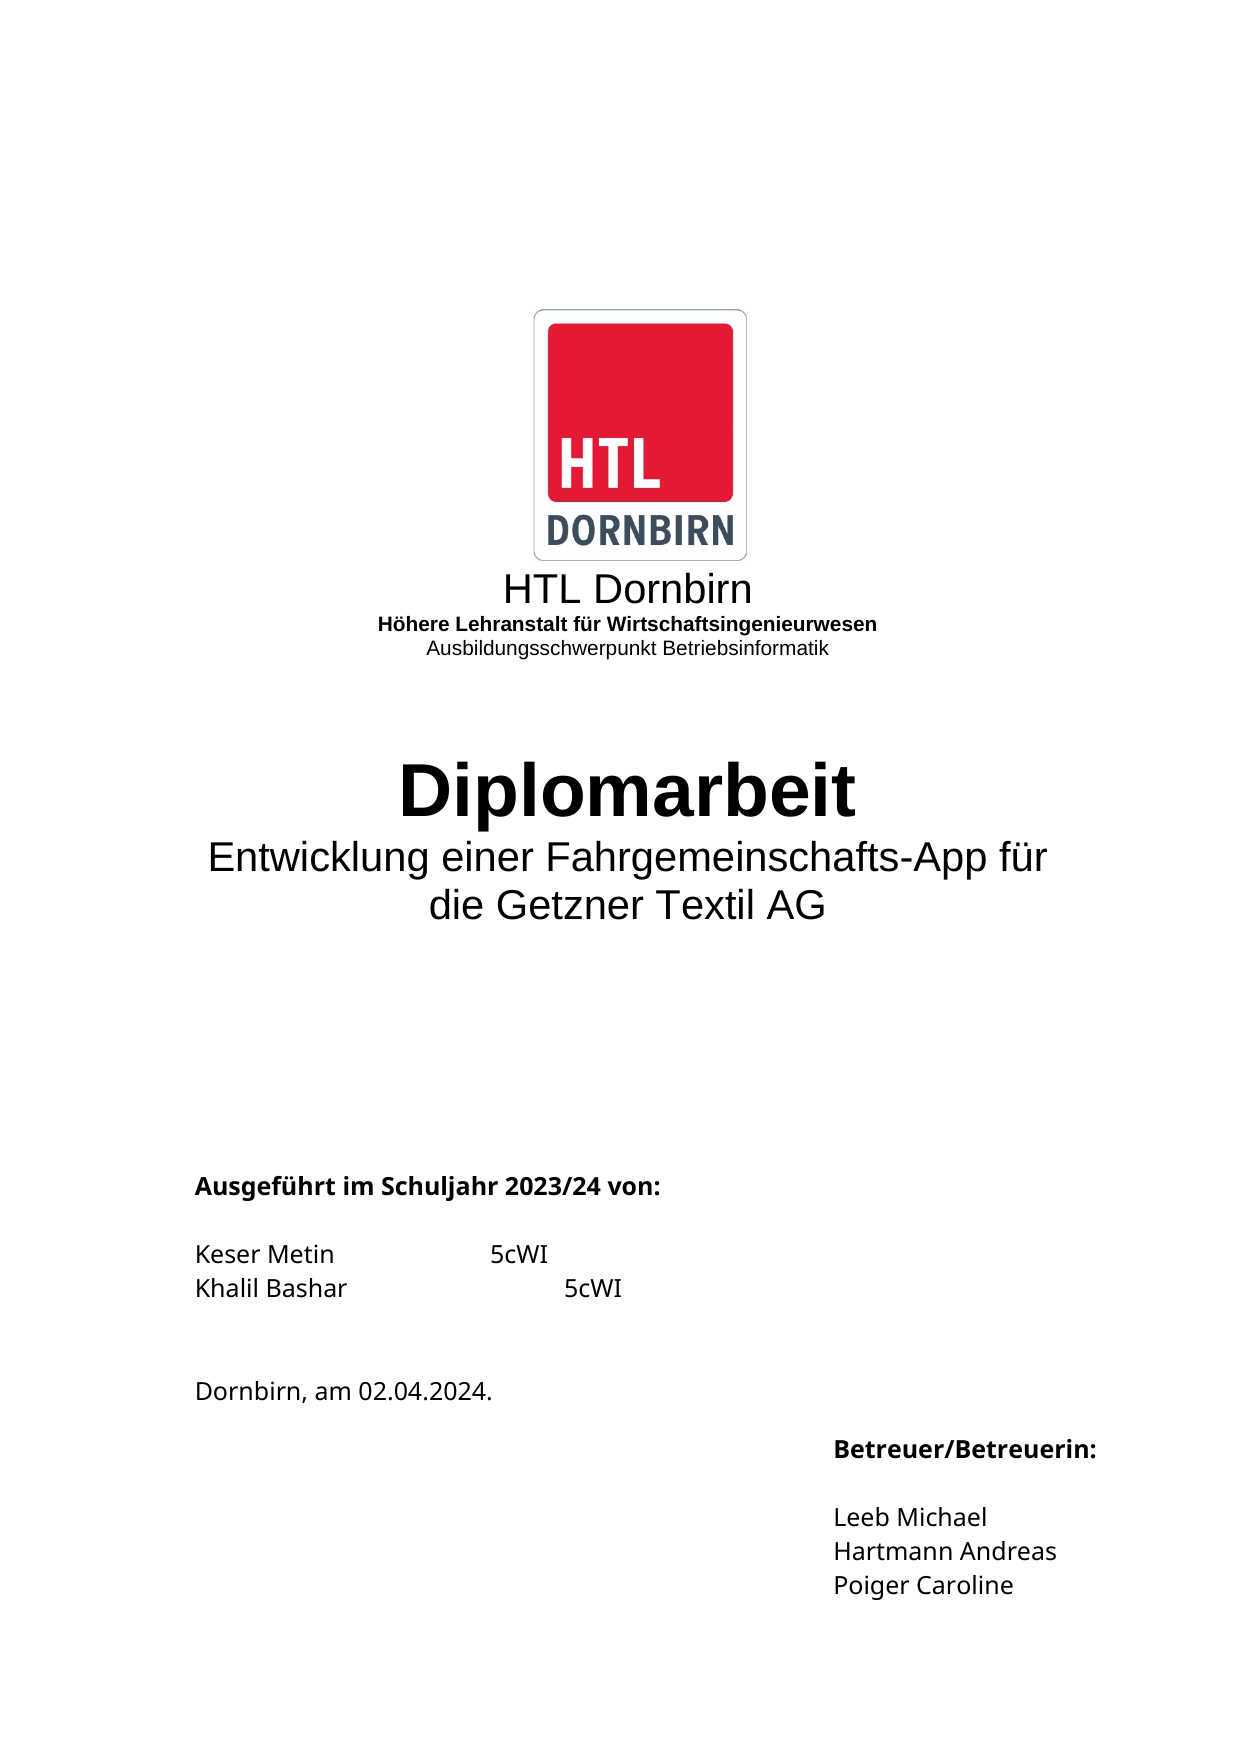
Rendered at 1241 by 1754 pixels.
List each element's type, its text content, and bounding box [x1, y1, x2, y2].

picture [533, 309, 747, 561]
text Diplomarbeit [207, 746, 1048, 832]
text Höhere Lehranstalt für Wirtschaftsingenieurwesen [207, 612, 1048, 636]
text HTL Dornbirn [207, 564, 1048, 612]
text Ausbildungsschwerpunkt Betriebsinformatik [207, 636, 1048, 660]
text Entwicklung einer Fahrgemeinschafts-App für die Getzner Textil AG [207, 832, 1048, 928]
